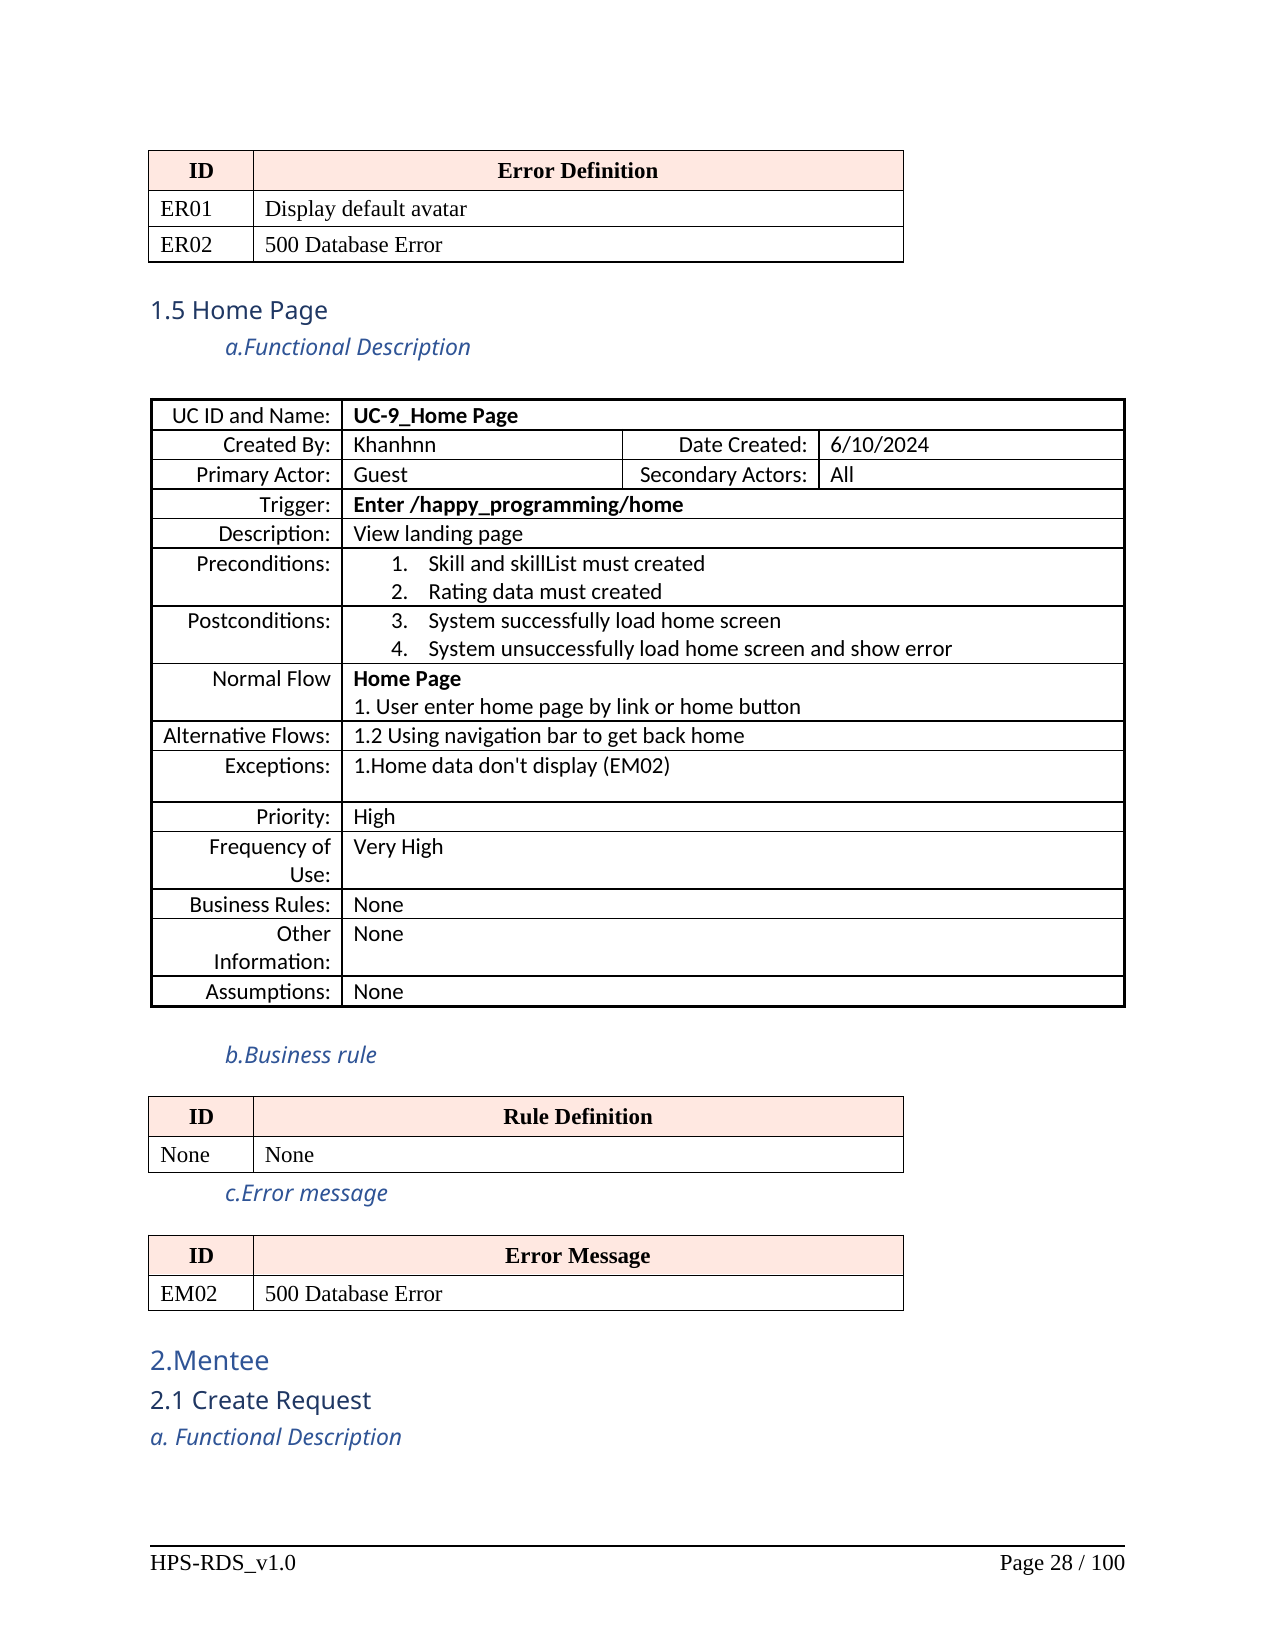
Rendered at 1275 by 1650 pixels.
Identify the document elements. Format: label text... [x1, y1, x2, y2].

subtitle c.Error message [150, 1177, 1125, 1208]
subtitle a. Functional Description [150, 1421, 1125, 1452]
subtitle 2.1 Create Request [150, 1383, 1125, 1417]
subtitle a.Functional Description [150, 331, 1125, 362]
subtitle b.Business rule [150, 1038, 1125, 1070]
subtitle 1.5 Home Page [150, 293, 1125, 327]
subtitle 2.Mentee [150, 1342, 1125, 1379]
